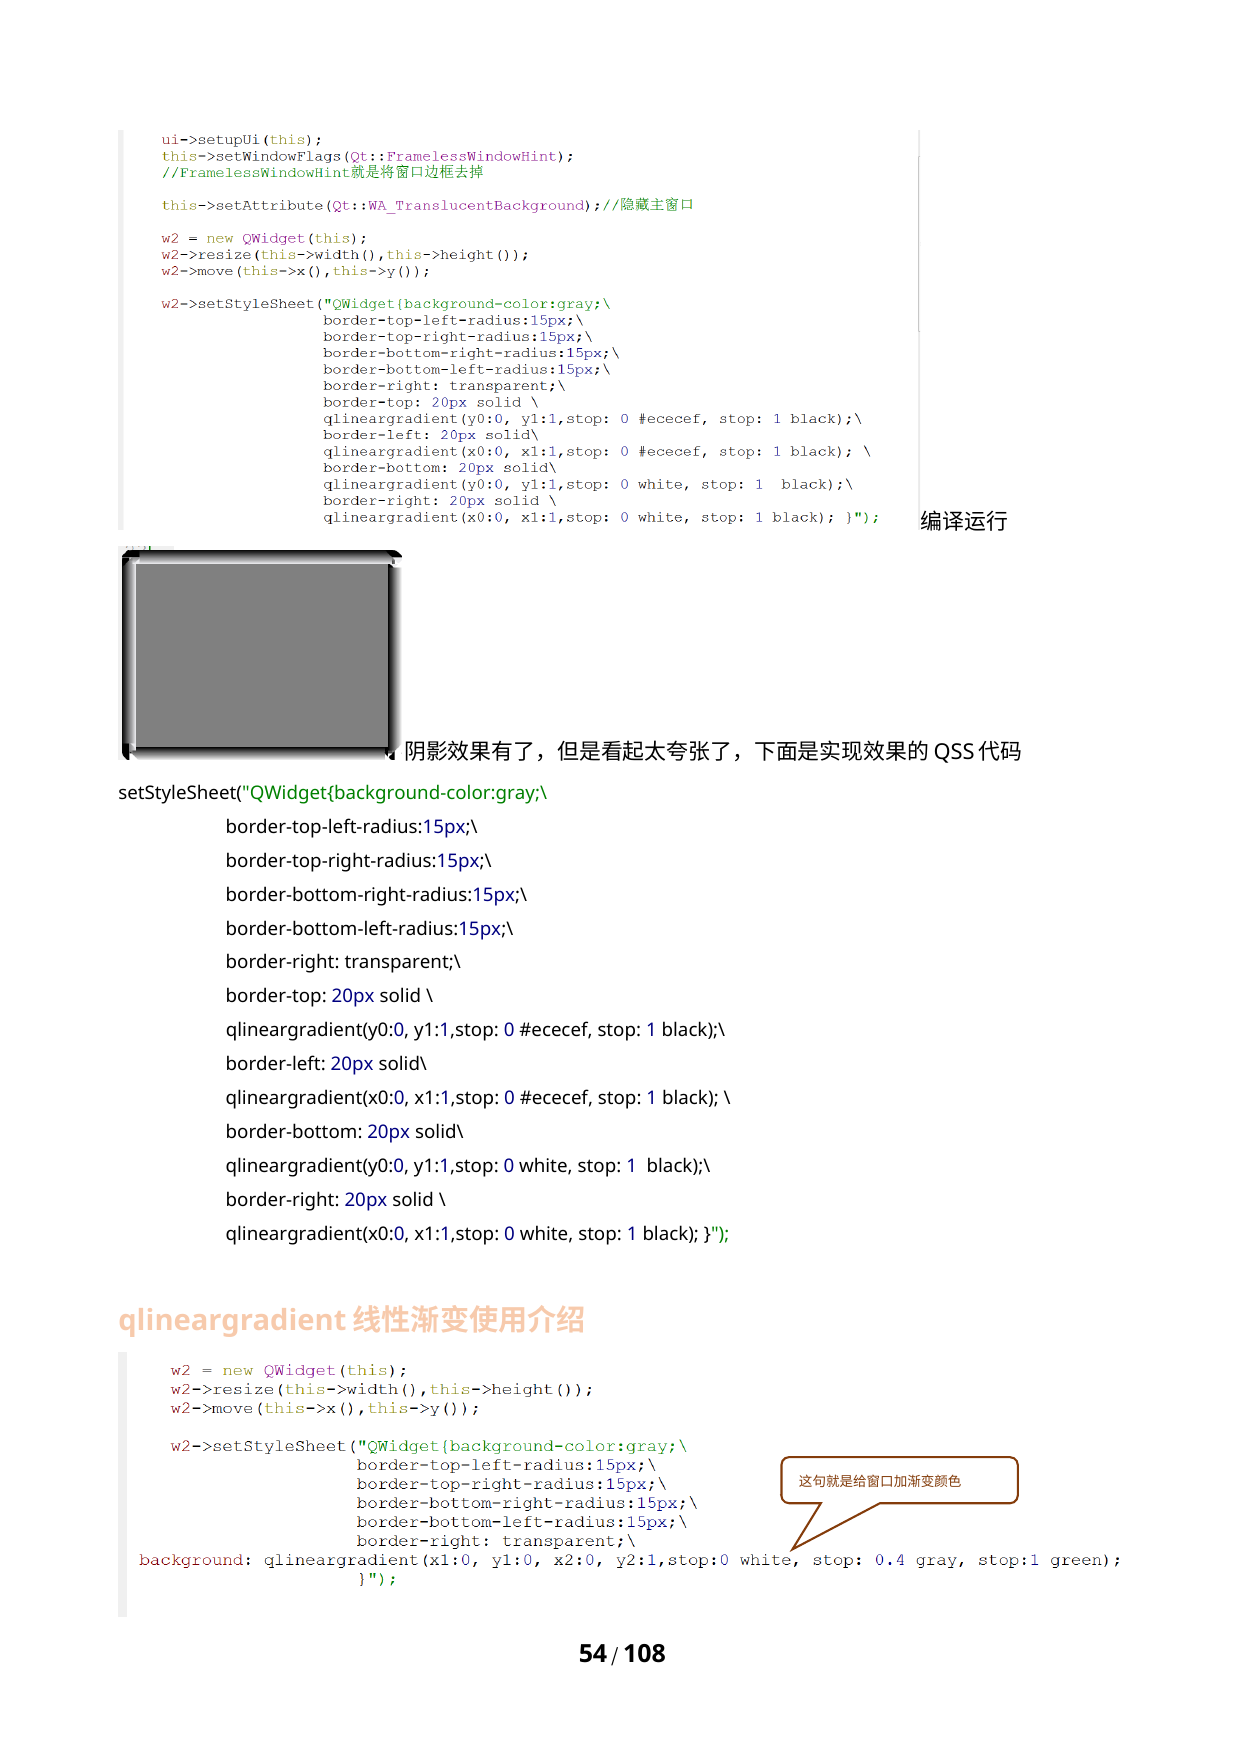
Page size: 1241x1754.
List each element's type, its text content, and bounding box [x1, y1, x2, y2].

text border-top-left-radius:15px;\ [118, 809, 1122, 843]
text setStyleSheet("QWidget{background-color:gray;\ [118, 775, 1122, 809]
text border-bottom-left-radius:15px;\ [118, 911, 1122, 944]
picture [118, 130, 920, 530]
text qlineargradient(y0:0, y1:1,stop: 0 white, stop: 1 black);\ [118, 1148, 1122, 1182]
text border-top-right-radius:15px;\ [118, 843, 1122, 877]
text border-right: 20px solid \ [118, 1182, 1122, 1216]
text qlineargradient(x0:0, x1:1,stop: 0 #ececef, stop: 1 black); \ [118, 1080, 1122, 1114]
picture [118, 1352, 1123, 1617]
text border-right: transparent;\ [118, 944, 1122, 978]
picture [118, 546, 404, 760]
text qlineargradient(x0:0, x1:1,stop: 0 white, stop: 1 black); }"); [118, 1216, 1122, 1250]
text qlineargradient(y0:0, y1:1,stop: 0 #ececef, stop: 1 black);\ [118, 1012, 1122, 1046]
text border-bottom: 20px solid\ [118, 1114, 1122, 1148]
text border-left: 20px solid\ [118, 1046, 1122, 1080]
text qlineargradient线性渐变使用介绍 [118, 1284, 1122, 1352]
text border-bottom-right-radius:15px;\ [118, 877, 1122, 911]
text border-top: 20px solid \ [118, 978, 1122, 1012]
